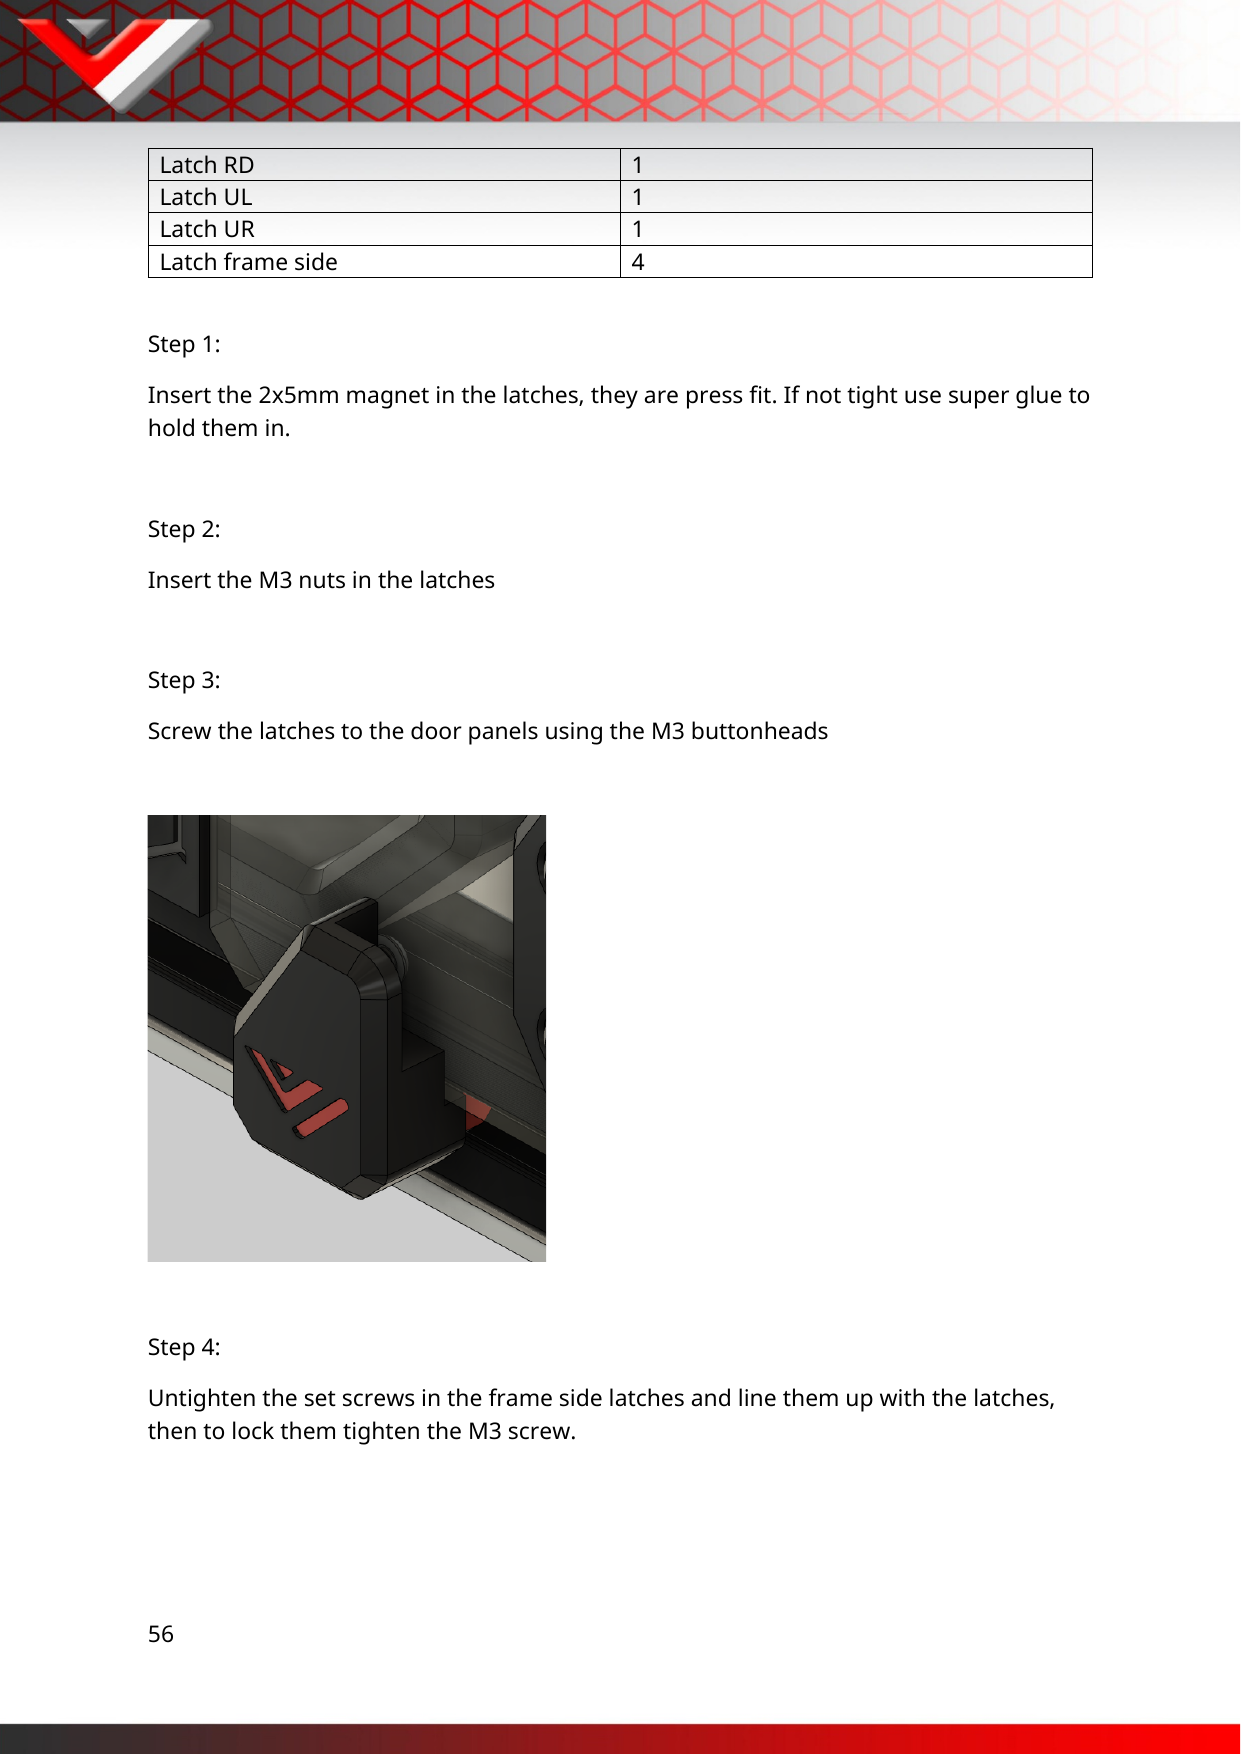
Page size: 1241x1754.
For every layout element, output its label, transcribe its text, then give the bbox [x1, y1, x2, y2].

text Insert the 2x5mm magnet in the latches, they are press fit. If not tight use super glue to hold them in. [148, 379, 1093, 444]
table_cell Latch UR [149, 213, 620, 244]
text Step 2: [148, 513, 1093, 544]
text Step 4: [148, 1331, 1093, 1362]
table_cell Latch frame side [149, 246, 620, 277]
table_cell 4 [621, 246, 1092, 277]
text Screw the latches to the door panels using the M3 buttonheads [148, 715, 1093, 746]
text Step 3: [148, 664, 1093, 696]
text Step 1: [148, 328, 1093, 359]
text Insert the M3 nuts in the latches [148, 564, 1093, 595]
table_cell Latch UL [149, 181, 620, 212]
picture [0, 0, 1241, 1754]
table_cell 1 [621, 149, 1092, 180]
table_cell 1 [621, 181, 1092, 212]
table_cell 1 [621, 213, 1092, 244]
text Untighten the set screws in the frame side latches and line them up with the latches, then to lock them tighten the M3 screw. [148, 1381, 1093, 1446]
table_cell Latch RD [149, 149, 620, 180]
